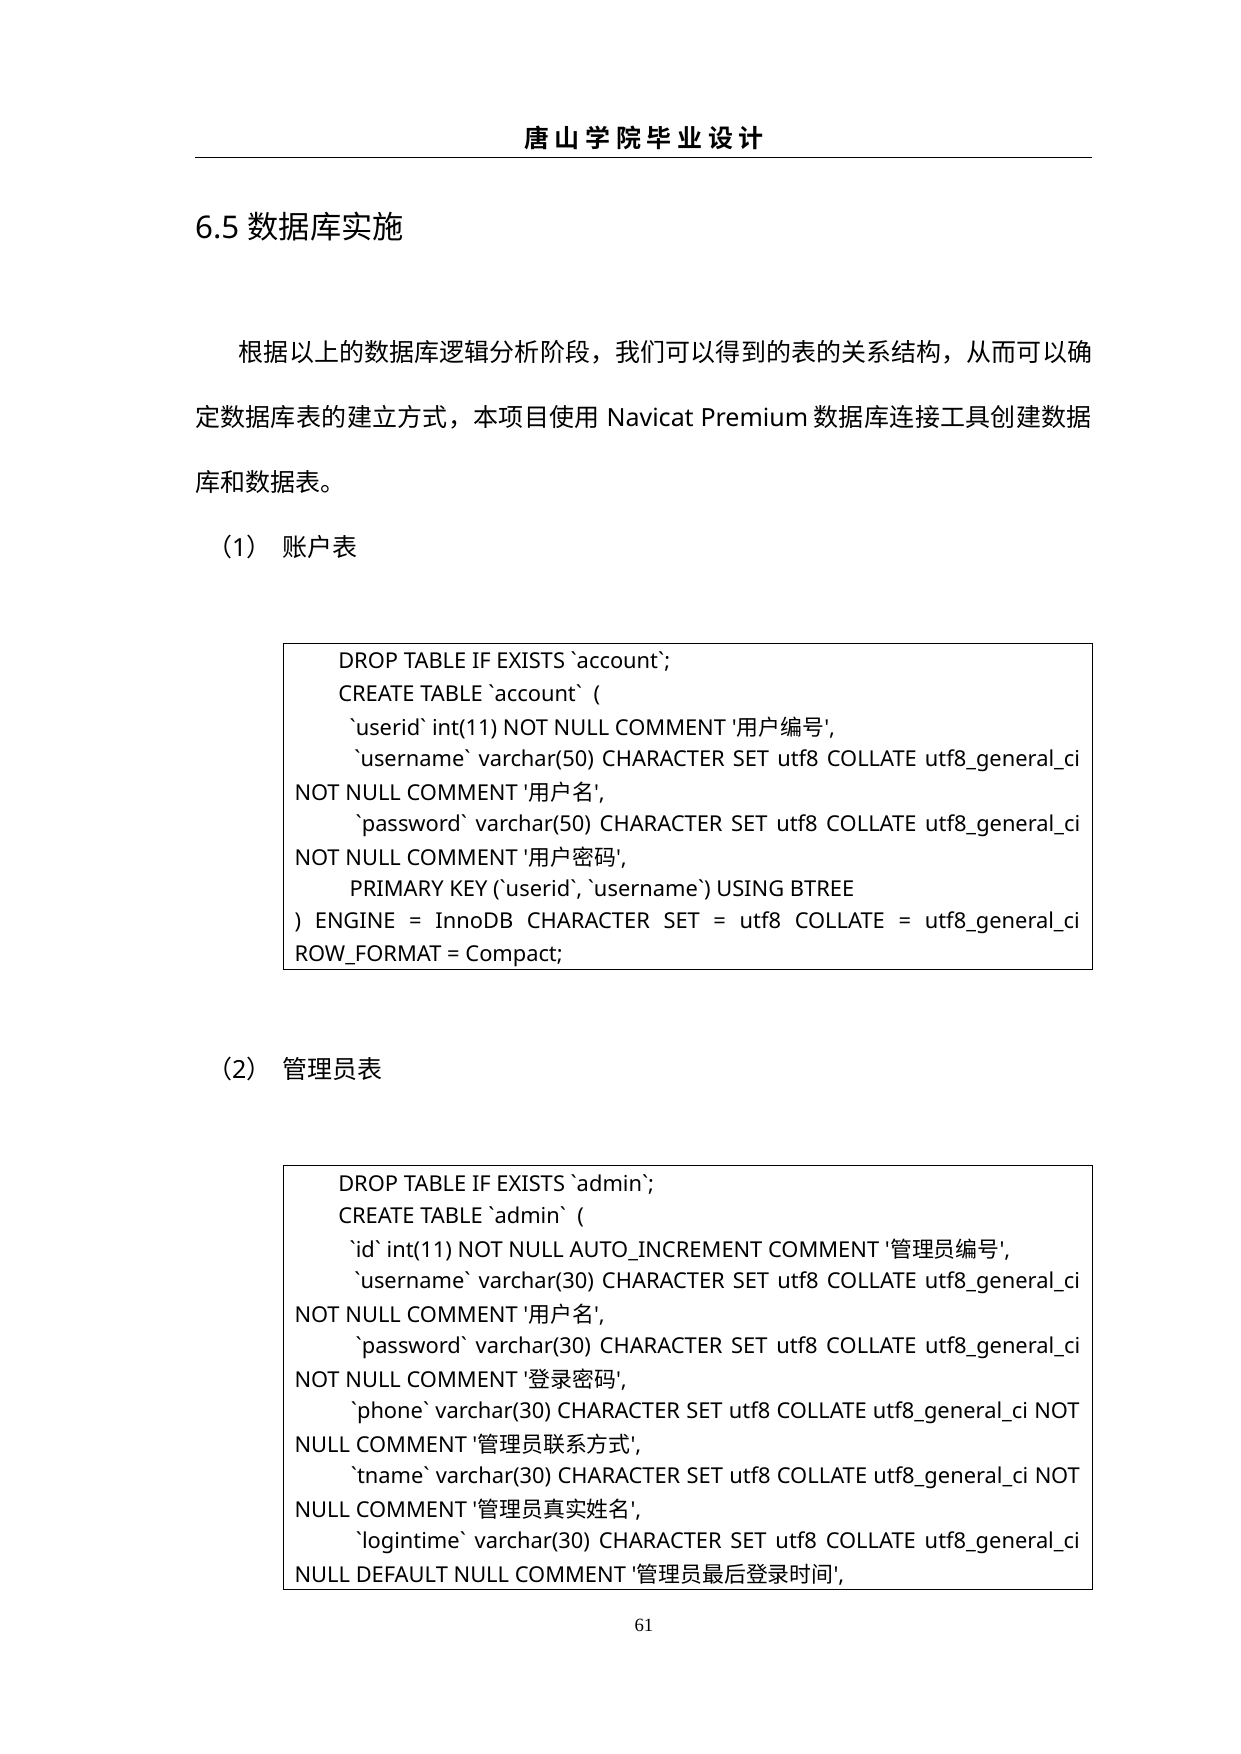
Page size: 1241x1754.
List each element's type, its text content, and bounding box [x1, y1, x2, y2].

list 账户表 [207, 513, 1092, 578]
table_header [284, 1166, 1092, 1589]
text 根据以上的数据库逻辑分析阶段，我们可以得到的表的关系结构，从而可以确定数据库表的建立方式，本项目使用Navicat Premium数据库连接工具创建数据库和数据表。 [195, 318, 1092, 513]
table_header DROP TABLE IF EXISTS `account`; CREATE TABLE `account` ( `userid` int(11) NOT NULL COMMENT '用户编号', `username` varchar(50) CHARACTER SET utf8 COLLATE utf8_general_ci NOT NULL COMMENT '用户名', `password` varchar(50) CHARACTER SET utf8 COLLATE utf8_general_ci NOT NULL COMMENT '用户密码', PRIMARY KEY (`userid`, `username`) USING BTREE ) ENGINE = InnoDB CHARACTER SET = utf8 COLLATE = utf8_general_ci ROW_FORMAT = Compact; [284, 644, 1092, 969]
subtitle 6.5 数据库实施 [195, 193, 1092, 258]
list 管理员表 [207, 1035, 1092, 1100]
